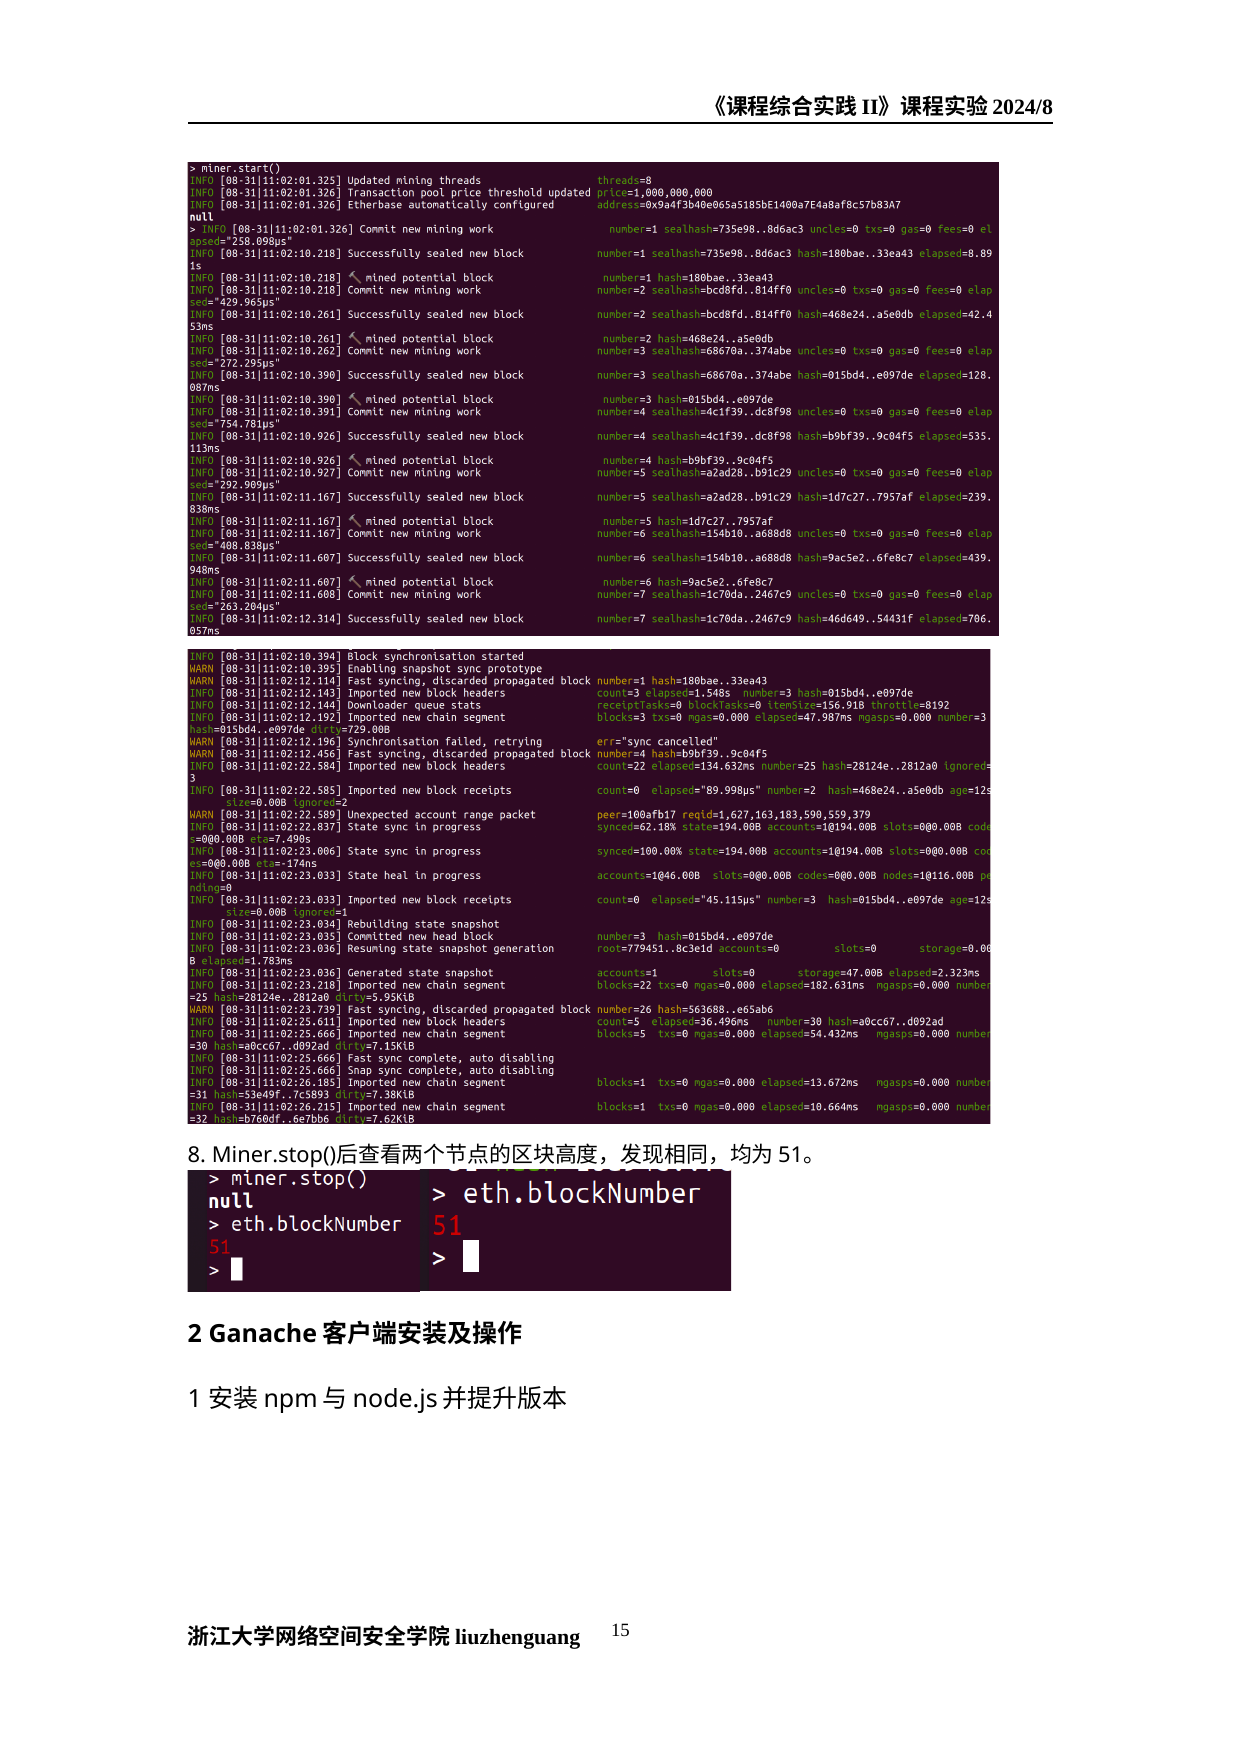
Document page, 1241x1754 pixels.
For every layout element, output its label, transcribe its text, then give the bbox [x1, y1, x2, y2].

picture [187, 649, 991, 1124]
picture [187, 162, 999, 636]
text 1 安装npm与node.js并提升版本 [187, 1364, 1053, 1429]
text 2 Ganache客户端安装及操作 [187, 1299, 1053, 1364]
picture [187, 1169, 732, 1292]
list Miner.stop()后查看两个节点的区块高度，发现相同，均为51。 [187, 1137, 1053, 1169]
